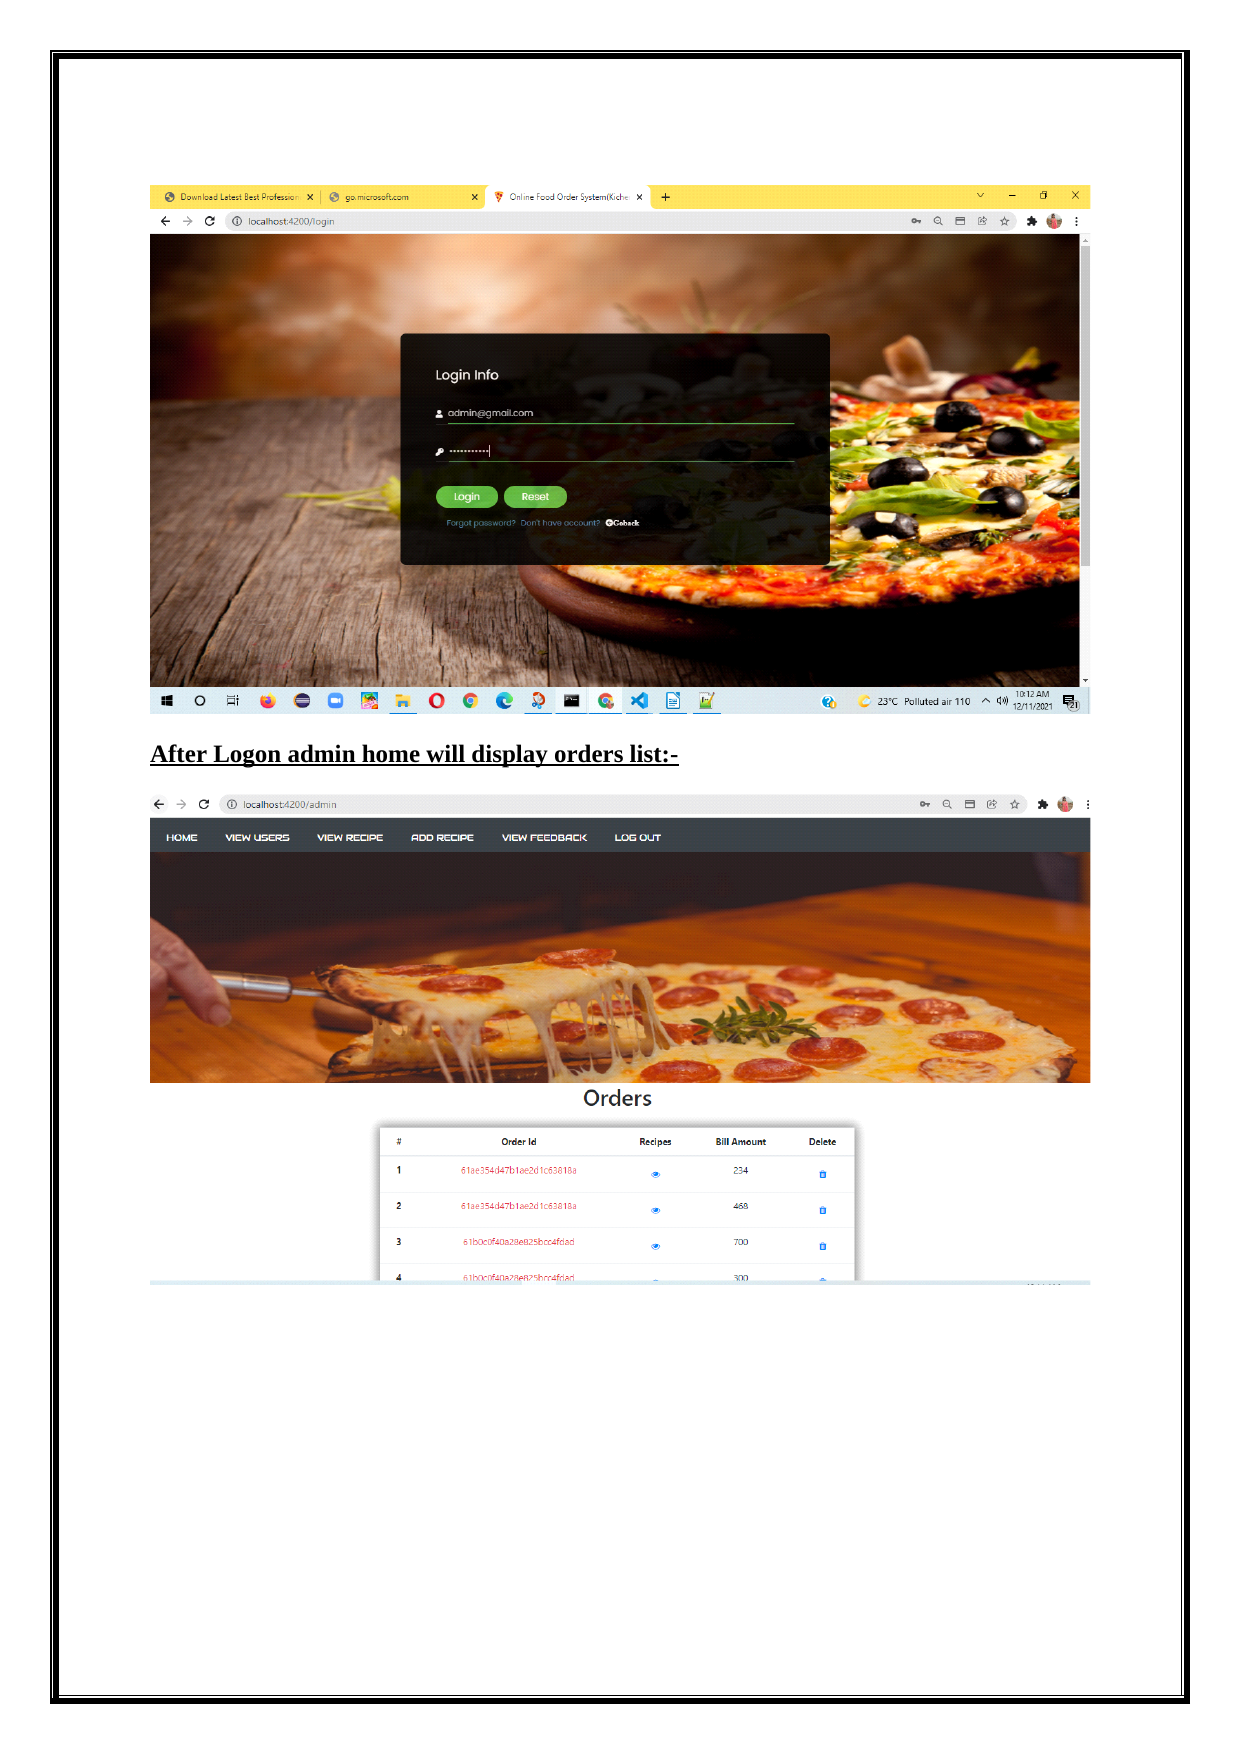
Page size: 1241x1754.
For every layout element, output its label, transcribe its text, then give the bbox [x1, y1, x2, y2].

picture [150, 185, 1091, 714]
picture [150, 792, 1091, 1285]
text After Logon admin home will display orders list:- [150, 739, 1090, 768]
